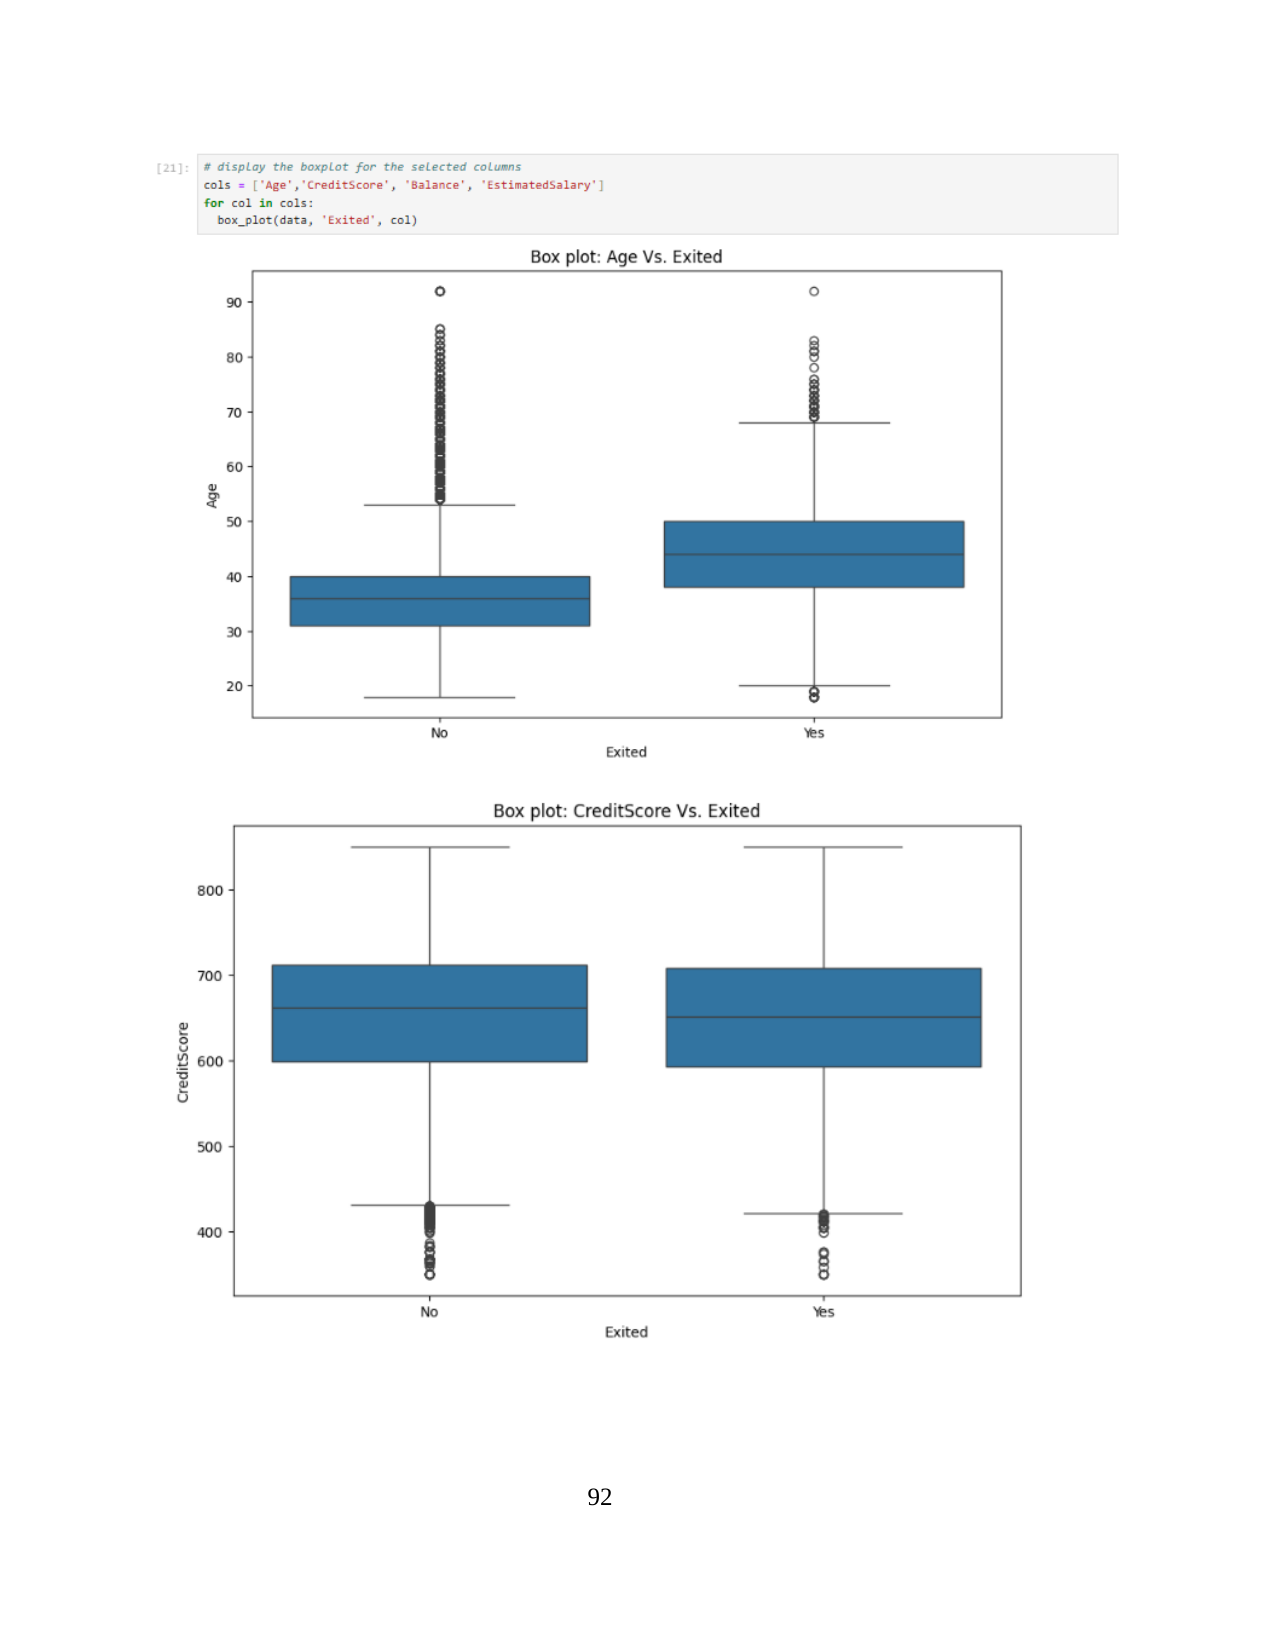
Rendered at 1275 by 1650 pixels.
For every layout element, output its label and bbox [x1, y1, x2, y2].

picture [150, 150, 1125, 765]
picture [150, 793, 1125, 1347]
